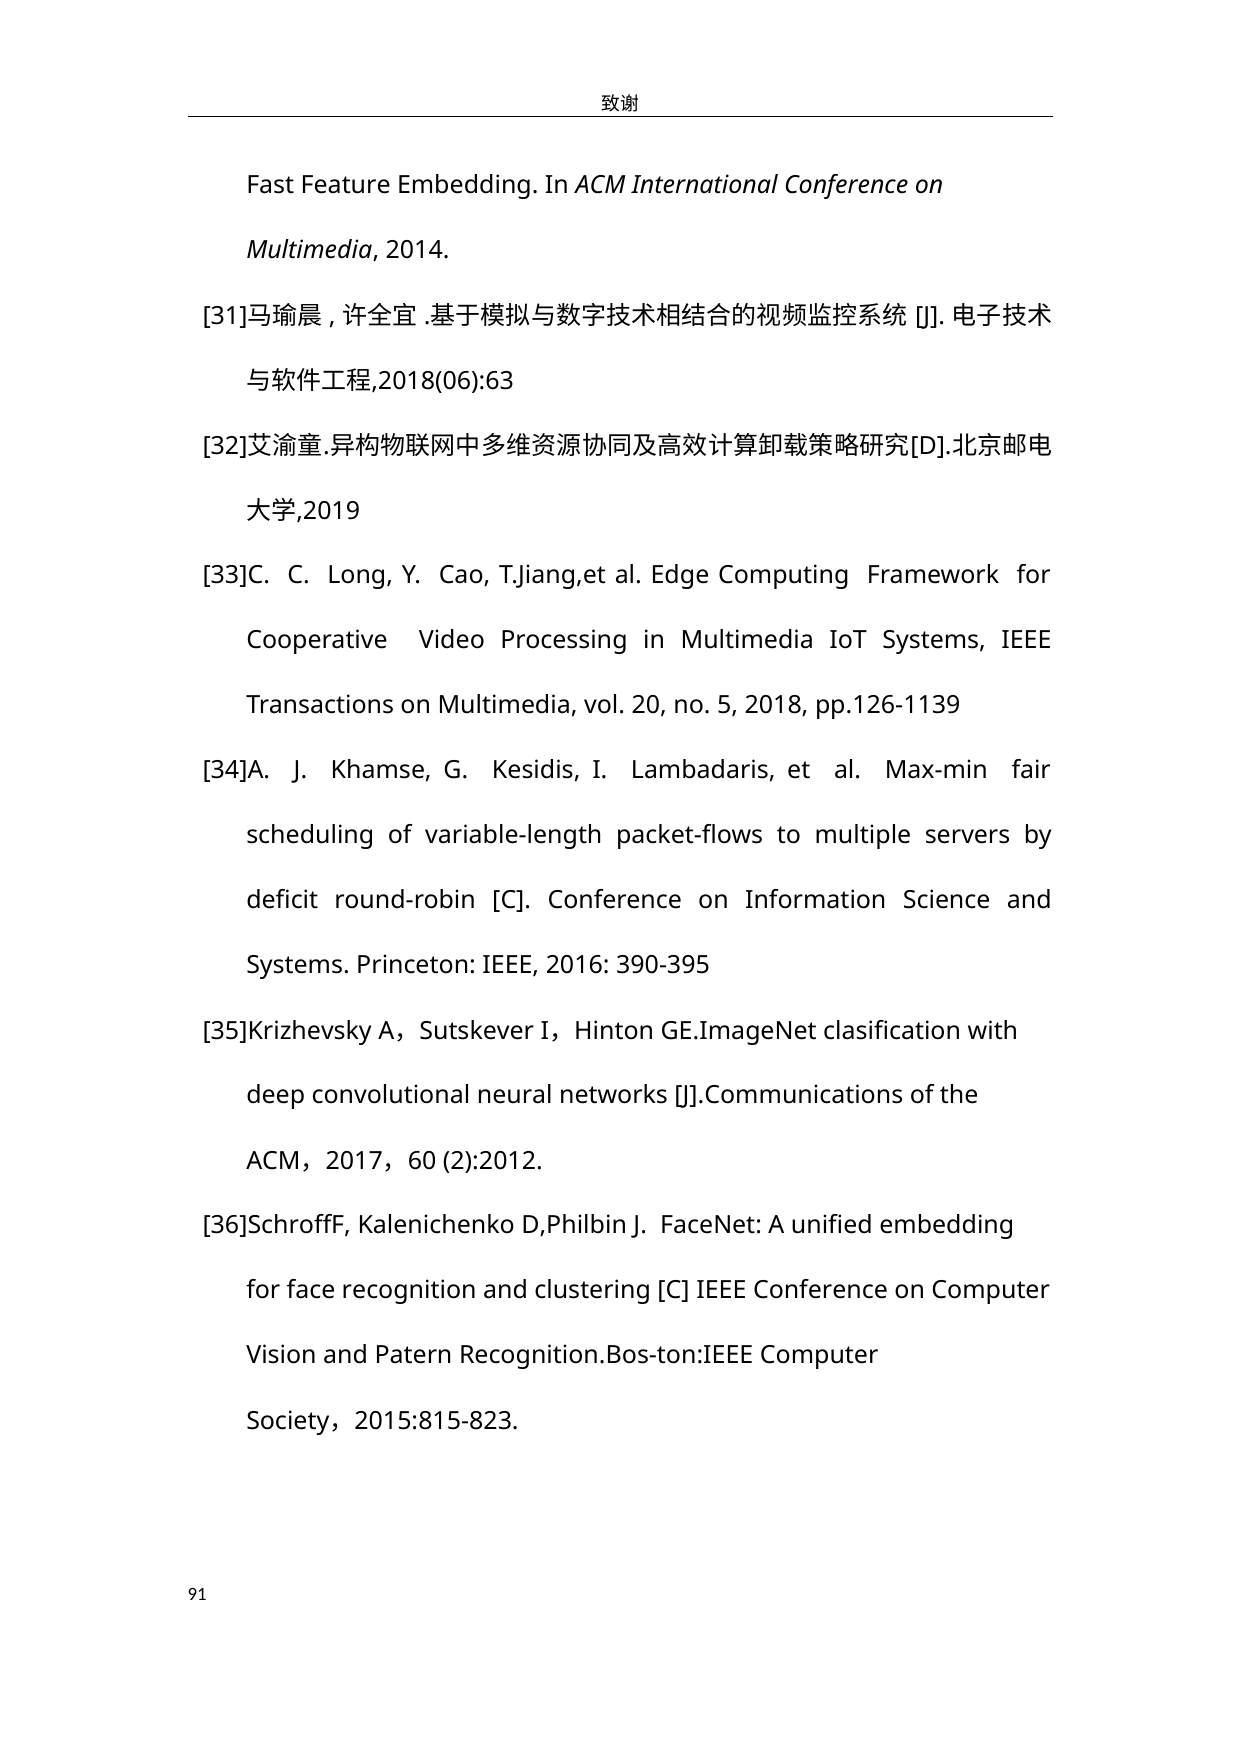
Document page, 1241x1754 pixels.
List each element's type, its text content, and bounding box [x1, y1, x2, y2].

list 艾渝童.异构物联网中多维资源协同及高效计算卸载策略研究[D].北京邮电大学,2019 [202, 411, 1053, 541]
list SchroffF, Kalenichenko D,Philbin J. FaceNet: A unified embedding for face recognition and clustering [C] IEEE Conference on Computer Vision and Patern Recognition.Bos-ton:IEEE Computer Society，2015:815-823. [202, 1191, 1053, 1451]
list Krizhevsky A，Sutskever I，Hinton GE.ImageNet clasification with deep convolutional neural networks [J].Communications of the ACM，2017，60 (2):2012. [202, 996, 1053, 1191]
list C. C. Long, Y. Cao, T.Jiang,et al. Edge Computing Framework for Cooperative Video Processing in Multimedia IoT Systems, IEEE Transactions on Multimedia, vol. 20, no. 5, 2018, pp.126-1139 [202, 541, 1053, 736]
list 马瑜晨 , 许全宜 .基于模拟与数字技术相结合的视频监控系统 [J]. 电子技术与软件工程,2018(06):63 [202, 281, 1053, 411]
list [202, 151, 1053, 281]
list A. J. Khamse, G. Kesidis, I. Lambadaris, et al. Max-min fair scheduling of variable-length packet-flows to multiple servers by deficit round-robin [C]. Conference on Information Science and Systems. Princeton: IEEE, 2016: 390-395 [202, 736, 1053, 996]
